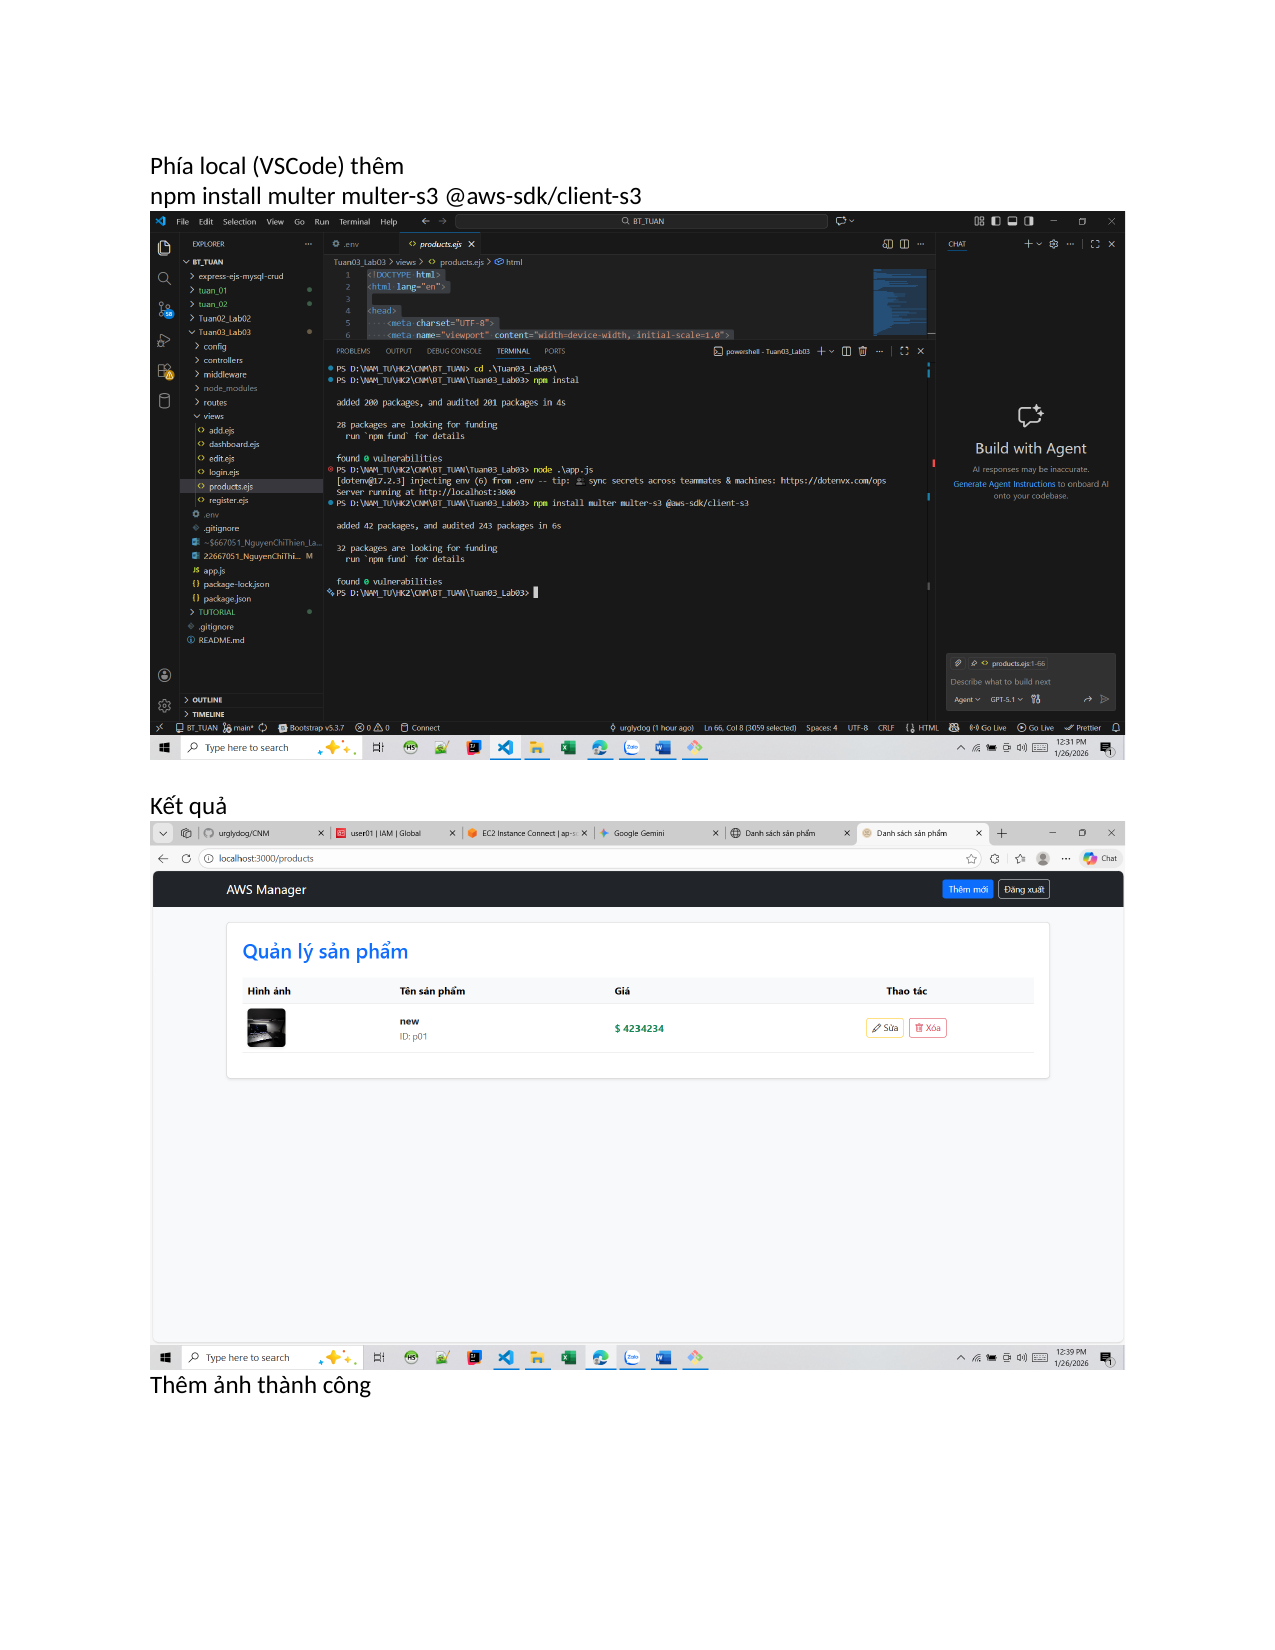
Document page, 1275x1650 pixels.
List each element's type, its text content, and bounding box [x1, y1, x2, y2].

text Phía local (VSCode) thêm [150, 150, 1125, 181]
picture [150, 821, 1125, 1370]
text Thêm ảnh thành công [150, 1370, 1125, 1400]
text npm install multer multer-s3 @aws-sdk/client-s3 [150, 181, 1125, 211]
text Kết quả [150, 791, 1125, 821]
picture [150, 211, 1125, 760]
